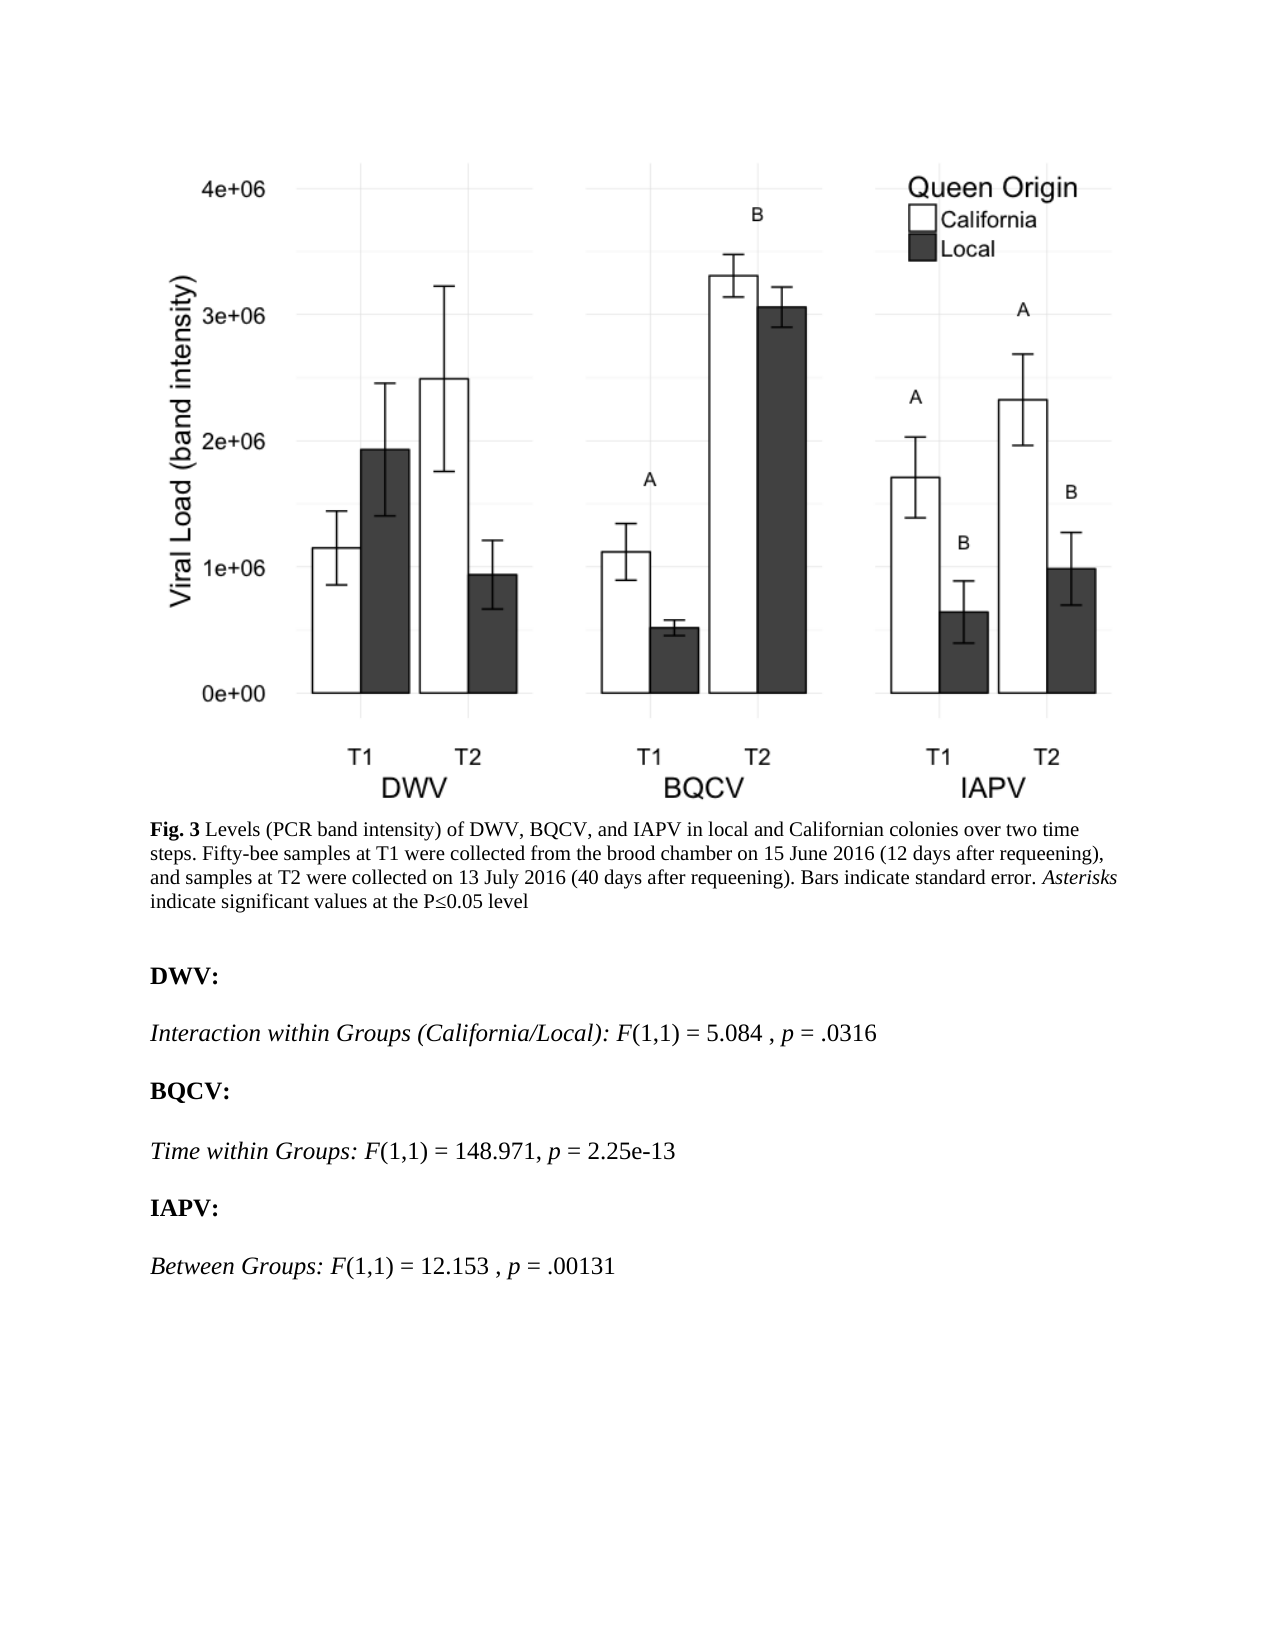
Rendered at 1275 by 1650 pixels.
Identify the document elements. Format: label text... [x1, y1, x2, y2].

text IAPV: [150, 1193, 1125, 1222]
text Time within Groups: F(1,1) = 148.971, p = 2.25e-13 [150, 1133, 1125, 1164]
text Between Groups: F(1,1) = 12.153 , p = .00131 [150, 1251, 1125, 1279]
text Fig. 3 Levels (PCR band intensity) of DWV, BQCV, and IAPV in local and Californian colonies over two time steps. Fifty-bee samples at T1 were collected from the brood chamber on 15 June 2016 (12 days after requeening), and samples at T2 were collected on 13 July 2016 (40 days after requeening). Bars indicate standard error. Asterisks indicate significant values at the P≤0.05 level [150, 817, 1125, 913]
picture [150, 150, 1125, 817]
text DWV: [150, 961, 1125, 989]
text BQCV: [150, 1076, 1125, 1104]
text Interaction within Groups (California/Local): F(1,1) = 5.084 , p = .0316 [150, 1018, 1125, 1047]
